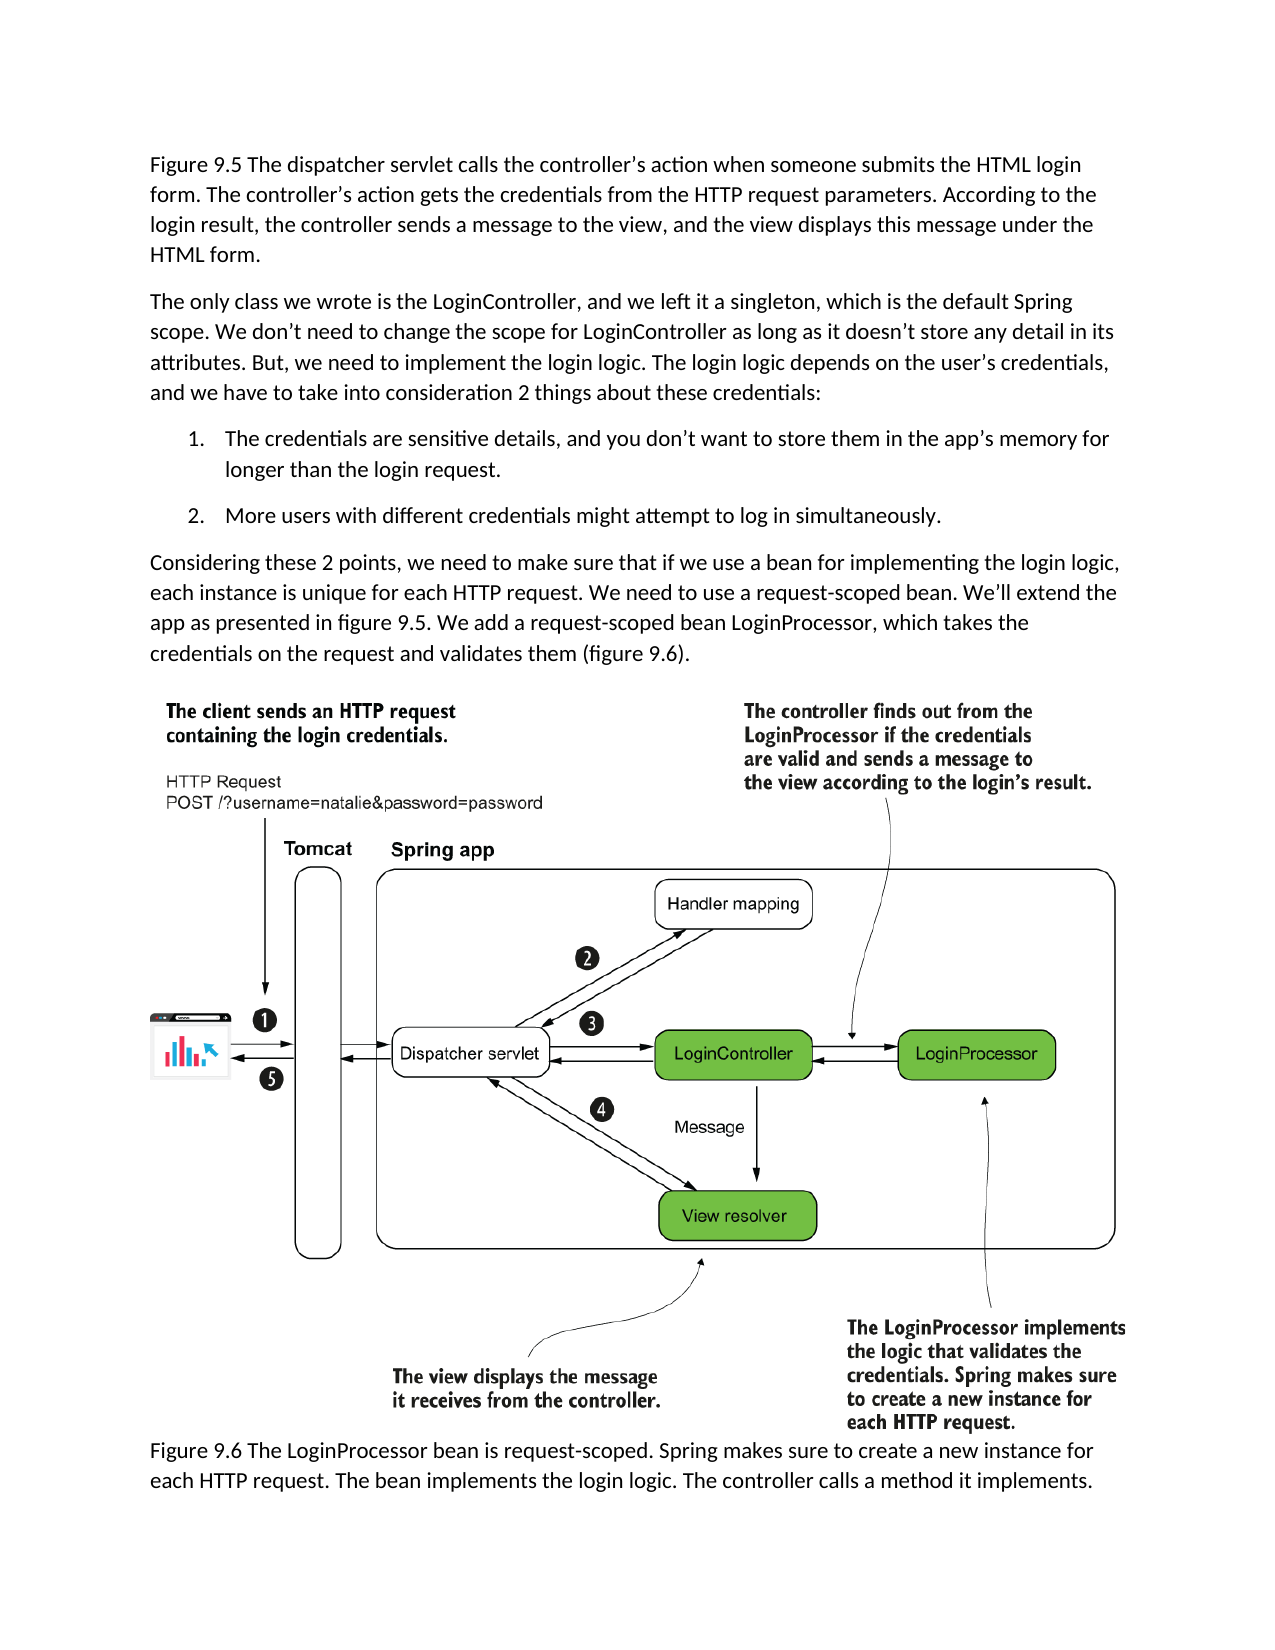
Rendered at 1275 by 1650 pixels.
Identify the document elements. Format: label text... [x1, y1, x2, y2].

picture [150, 699, 1125, 1434]
text Figure 9.5 The dispatcher servlet calls the controller’s action when someone submits the HTML login form. The controller’s action gets the credentials from the HTTP request parameters. According to the login result, the controller sends a message to the view, and the view displays this message under the HTML form. [150, 150, 1125, 269]
list More users with different credentials might attempt to log in simultaneously. [187, 501, 1125, 529]
text Considering these 2 points, we need to make sure that if we use a bean for implementing the login logic, each instance is unique for each HTTP request. We need to use a request-scoped bean. We’ll extend the app as presented in figure 9.5. We add a request-scoped bean LoginProcessor, which takes the credentials on the request and validates them (figure 9.6). [150, 548, 1125, 667]
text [150, 1436, 1125, 1494]
list The credentials are sensitive details, and you don’t want to store them in the app’s memory for longer than the login request. [187, 424, 1125, 483]
text The only class we wrote is the LoginController, and we left it a singleton, which is the default Spring scope. We don’t need to change the scope for LoginController as long as it doesn’t store any detail in its attributes. But, we need to implement the login logic. The login logic depends on the user’s credentials, and we have to take into consideration 2 things about these credentials: [150, 287, 1125, 406]
